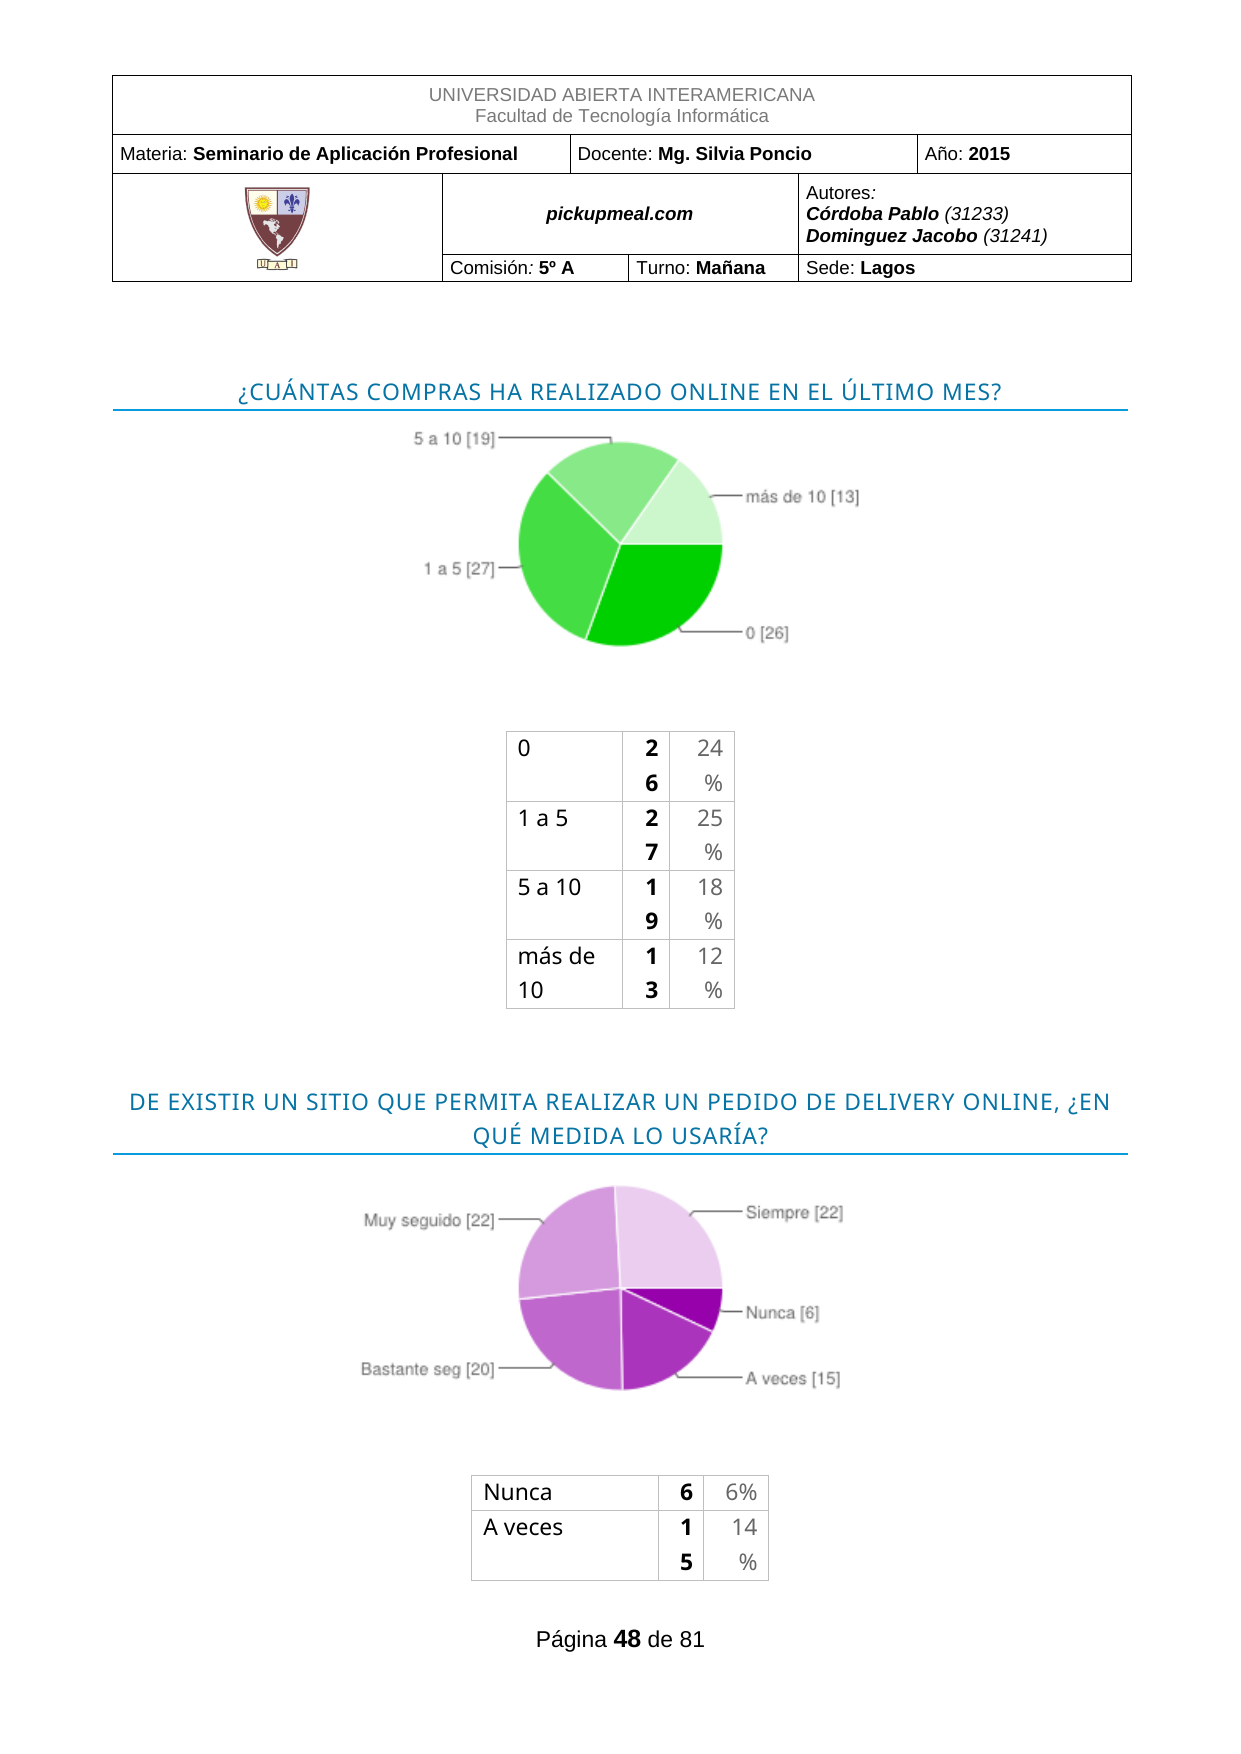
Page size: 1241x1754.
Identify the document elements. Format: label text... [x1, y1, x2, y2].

table_cell 12% [670, 940, 734, 1008]
table_cell más de 10 [507, 940, 622, 1008]
table_cell 18% [670, 871, 734, 939]
table_cell 27 [623, 802, 669, 870]
table_header 6% [704, 1476, 768, 1510]
table_cell 25% [670, 802, 734, 870]
table_header 26 [623, 732, 669, 801]
table_cell 1 a 5 [507, 802, 622, 870]
text De existir un sitio que permita realizar un pedido de Delivery online, ¿En qué medida lo usaría? [112, 1085, 1128, 1155]
table_cell 5 a 10 [507, 871, 622, 939]
text ¿Cuántas compras ha realizado online en el último mes? [112, 376, 1128, 411]
picture [230, 182, 325, 273]
table_cell 13 [623, 940, 669, 1008]
table_cell 14% [704, 1511, 768, 1579]
table_header 6 [659, 1476, 703, 1510]
picture [350, 1170, 890, 1405]
table_cell 15 [659, 1511, 703, 1579]
table_cell A veces [472, 1511, 658, 1579]
table_header Nunca [472, 1476, 658, 1510]
picture [350, 426, 890, 661]
table_header 24% [670, 732, 734, 801]
table_cell 19 [623, 871, 669, 939]
table_header 0 [507, 732, 622, 801]
